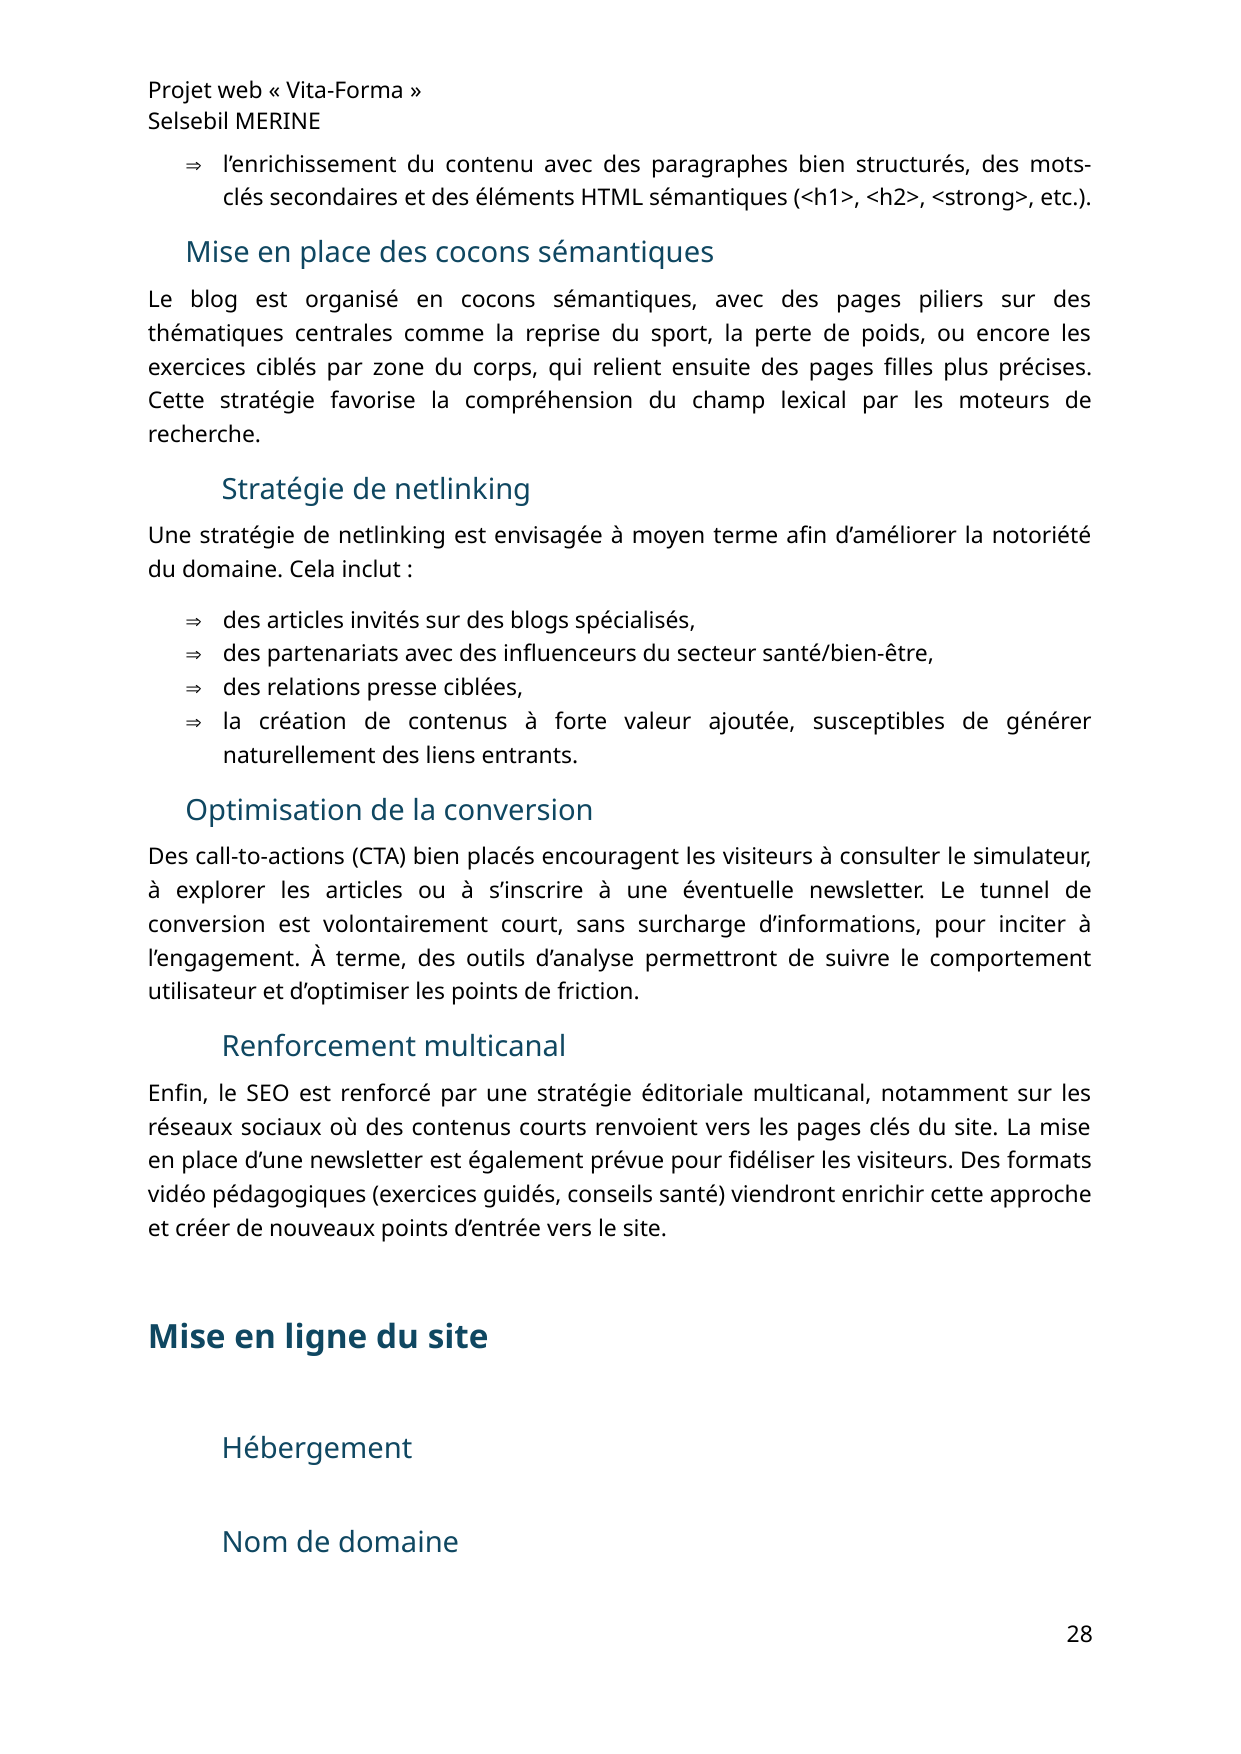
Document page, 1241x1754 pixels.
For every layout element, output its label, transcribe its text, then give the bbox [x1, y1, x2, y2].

list des articles invités sur des blogs spécialisés, [185, 604, 1093, 635]
subtitle Renforcement multicanal [148, 1026, 1093, 1065]
text Des call-to-actions (CTA) bien placés encouragent les visiteurs à consulter le simulateur, à explorer les articles ou à s’inscrire à une éventuelle newsletter. Le tunnel de conversion est volontairement court, sans surcharge d’informations, pour inciter à l’engagement. À terme, des outils d’analyse permettront de suivre le comportement utilisateur et d’optimiser les points de friction. [148, 840, 1093, 1006]
subtitle Hébergement [148, 1427, 1093, 1467]
text Nom de domaine [221, 1478, 1093, 1561]
list l’enrichissement du contenu avec des paragraphes bien structurés, des mots-clés secondaires et des éléments HTML sémantiques (<h1>, <h2>, <strong>, etc.). [185, 148, 1093, 213]
subtitle Mise en place des cocons sémantiques [148, 232, 1093, 271]
text Enfin, le SEO est renforcé par une stratégie éditoriale multicanal, notamment sur les réseaux sociaux où des contenus courts renvoient vers les pages clés du site. La mise en place d’une newsletter est également prévue pour fidéliser les visiteurs. Des formats vidéo pédagogiques (exercices guidés, conseils santé) viendront enrichir cette approche et créer de nouveaux points d’entrée vers le site. [148, 1077, 1093, 1243]
text Le blog est organisé en cocons sémantiques, avec des pages piliers sur des thématiques centrales comme la reprise du sport, la perte de poids, ou encore les exercices ciblés par zone du corps, qui relient ensuite des pages filles plus précises. Cette stratégie favorise la compréhension du champ lexical par les moteurs de recherche. [148, 283, 1093, 449]
list la création de contenus à forte valeur ajoutée, susceptibles de générer naturellement des liens entrants. [185, 705, 1093, 770]
subtitle Mise en ligne du site [148, 1313, 1093, 1407]
subtitle Stratégie de netlinking [148, 468, 1093, 508]
text Une stratégie de netlinking est envisagée à moyen terme afin d’améliorer la notoriété du domaine. Cela inclut : [148, 519, 1093, 584]
subtitle Optimisation de la conversion [148, 789, 1093, 829]
list des relations presse ciblées, [185, 671, 1093, 702]
list des partenariats avec des influenceurs du secteur santé/bien-être, [185, 637, 1093, 669]
